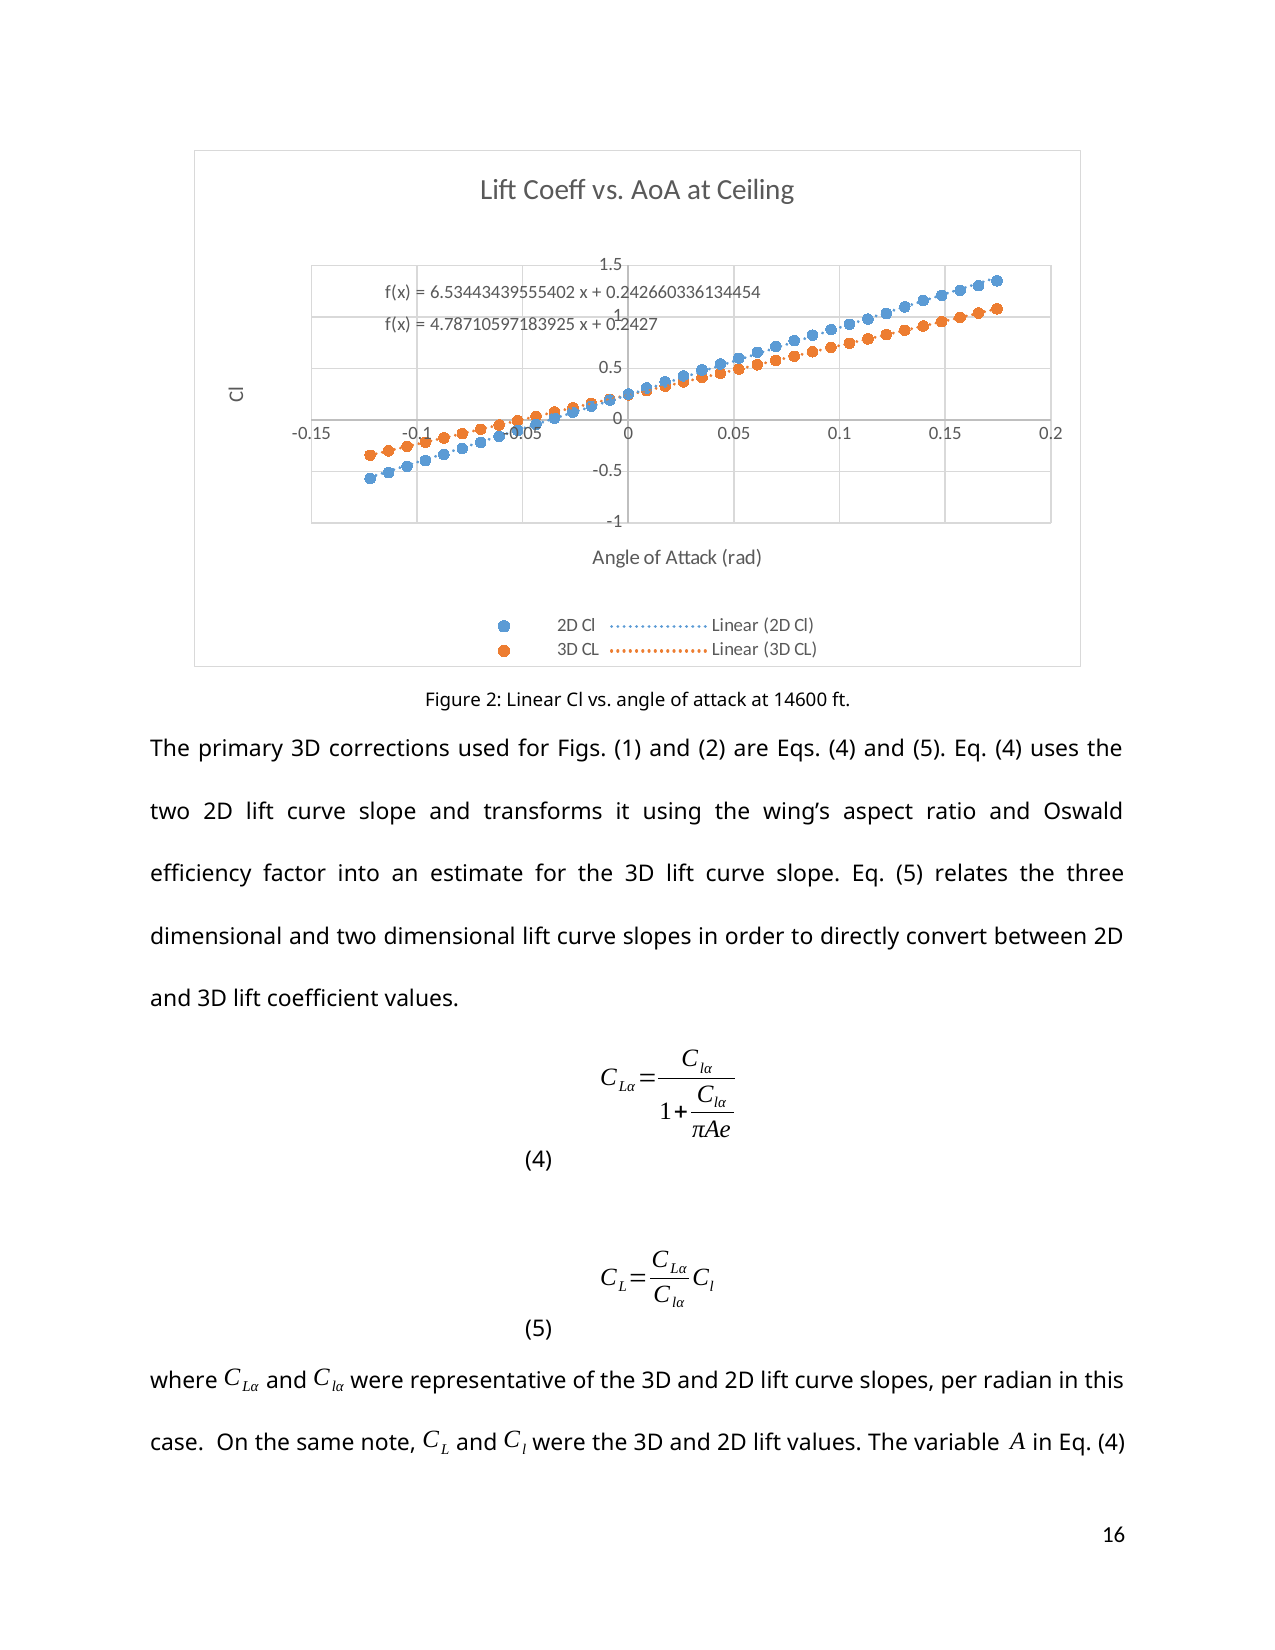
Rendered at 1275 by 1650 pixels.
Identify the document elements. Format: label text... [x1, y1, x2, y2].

text Figure 2: Linear Cl vs. angle of attack at 14600 ft. [150, 686, 1125, 712]
text The primary 3D corrections used for Figs. (1) and (2) are Eqs. (4) and (5). Eq. (4) uses the two 2D lift curve slope and transforms it using the wing’s aspect ratio and Oswald efficiency factor into an estimate for the 3D lift curve slope. Eq. (5) relates the three dimensional and two dimensional lift curve slopes in order to directly convert between 2D and 3D lift coefficient values. [150, 732, 1125, 1014]
text (5) [525, 1245, 1125, 1343]
text (4) [525, 1045, 1125, 1174]
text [150, 1363, 1125, 1457]
